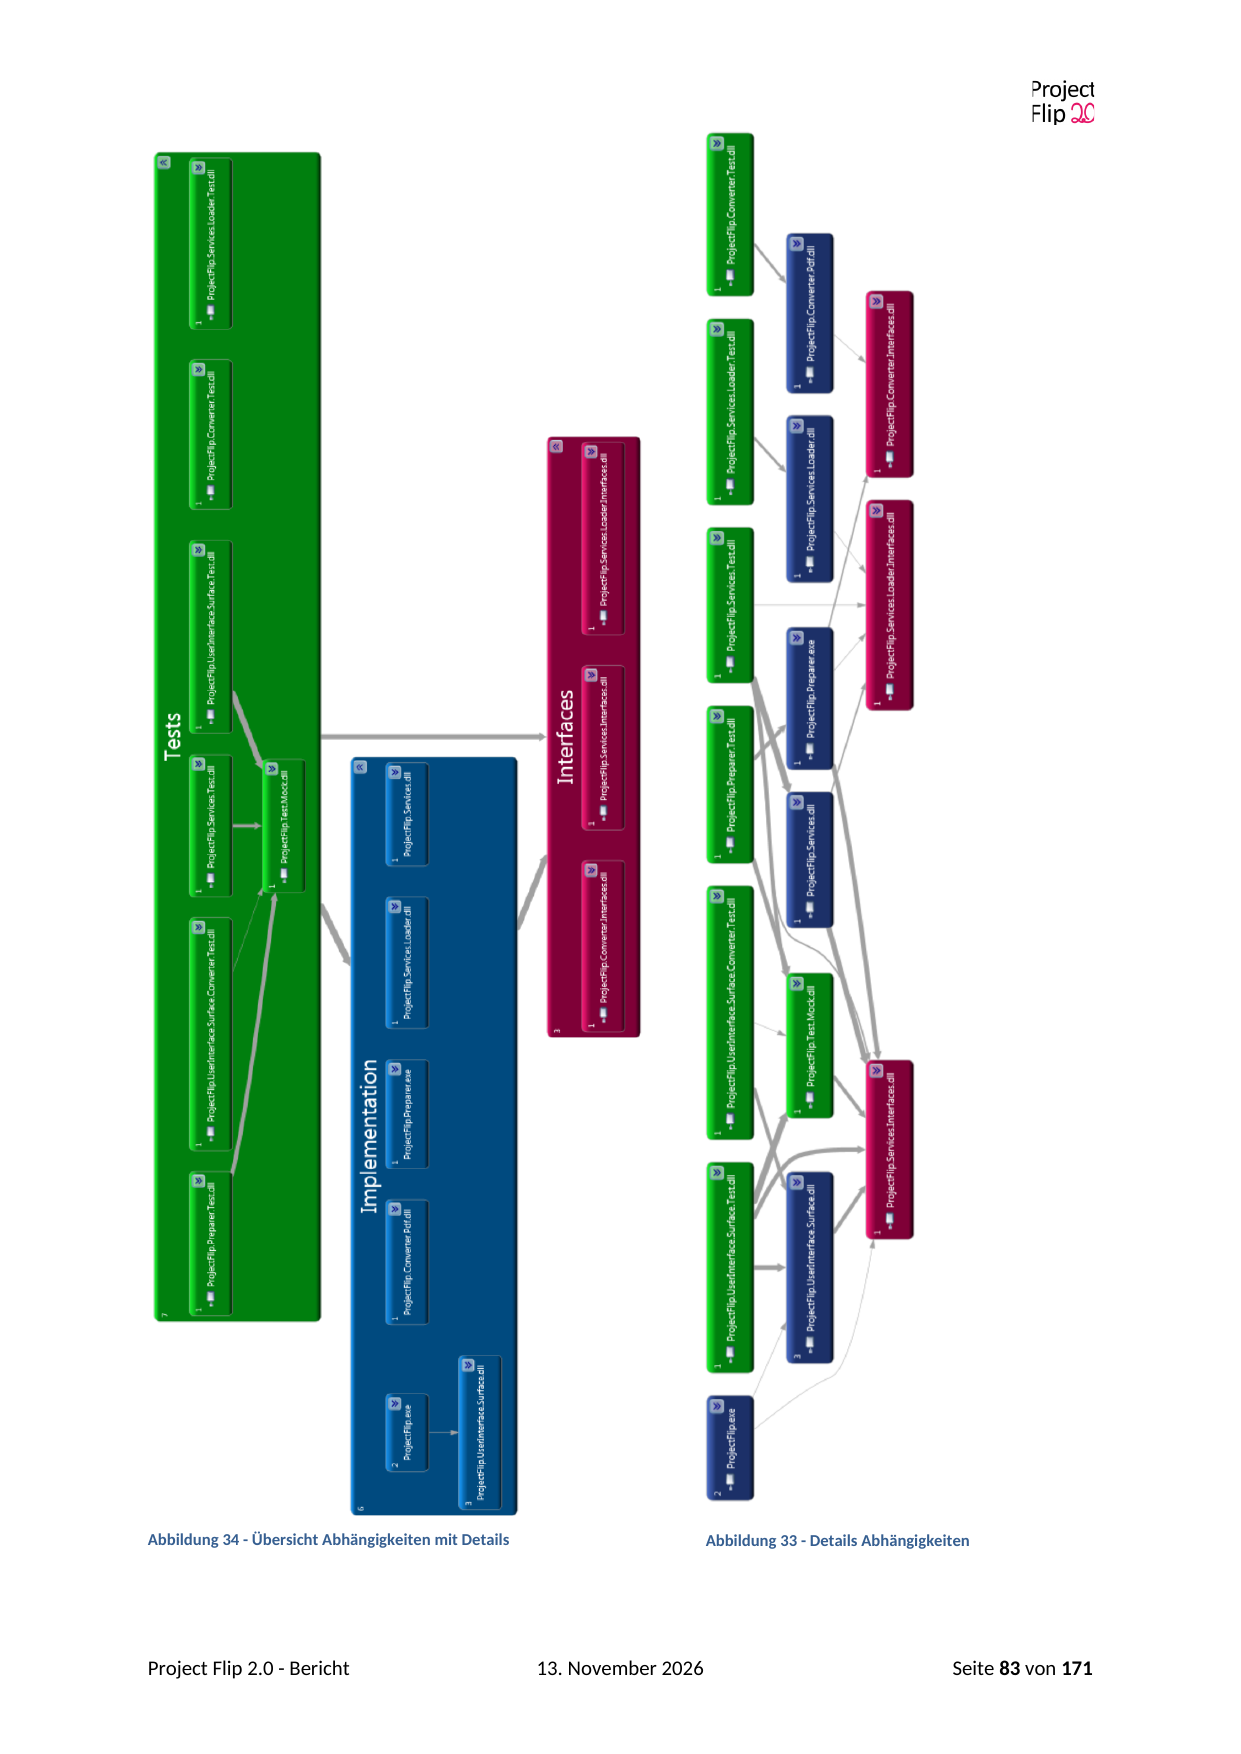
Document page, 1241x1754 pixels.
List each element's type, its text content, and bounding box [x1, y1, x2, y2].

picture [701, 129, 918, 1505]
picture [1081, 79, 1097, 124]
picture [149, 149, 644, 1519]
